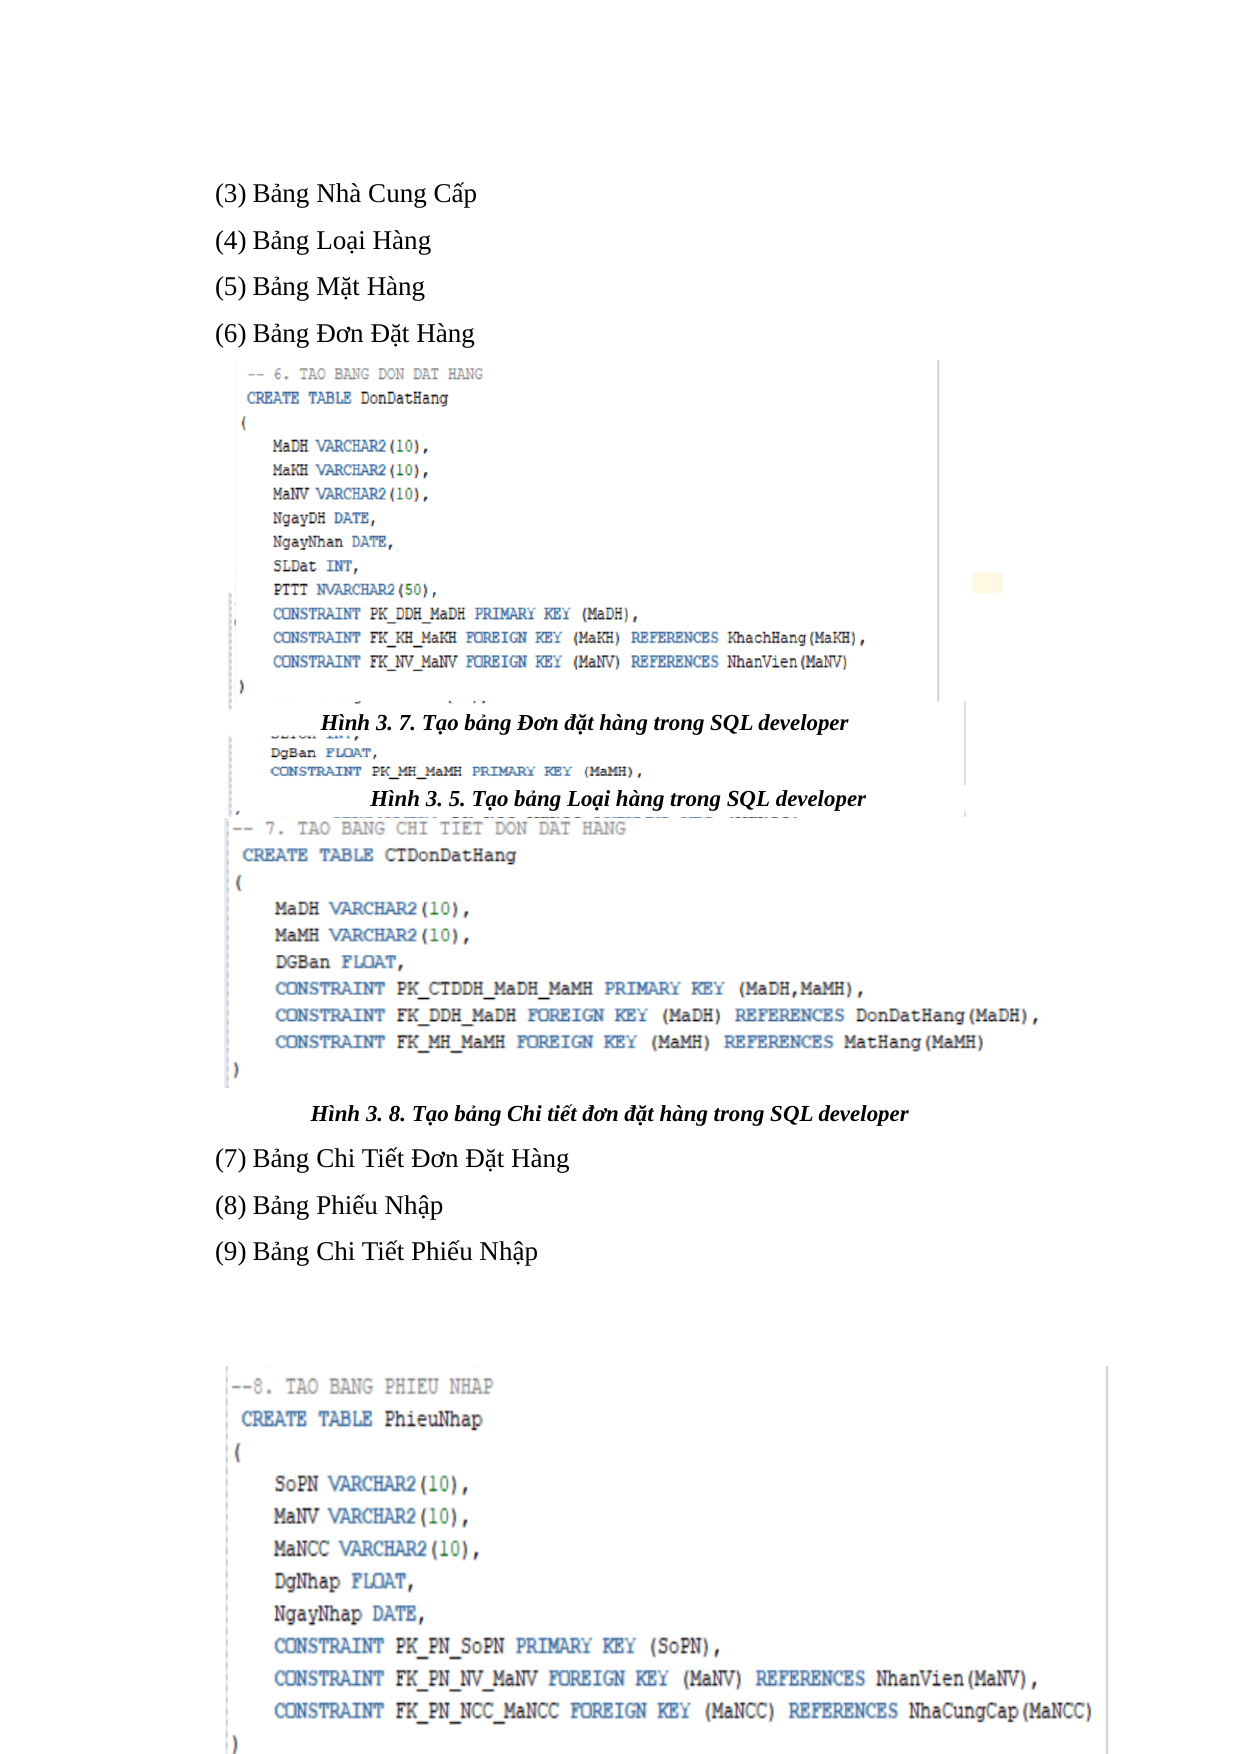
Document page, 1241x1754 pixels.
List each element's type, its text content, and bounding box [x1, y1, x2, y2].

list Bảng Loại Hàng [215, 224, 1122, 255]
picture [224, 360, 1084, 1088]
list Bảng Mặt Hàng [215, 271, 1122, 302]
list Bảng Phiếu Nhập [215, 1189, 1122, 1220]
list Bảng Nhà Cung Cấp [215, 177, 1122, 208]
list Bảng Chi Tiết Phiếu Nhập [215, 1235, 1122, 1267]
list Bảng Đơn Đặt Hàng [215, 317, 1122, 348]
picture [225, 1366, 1111, 1754]
